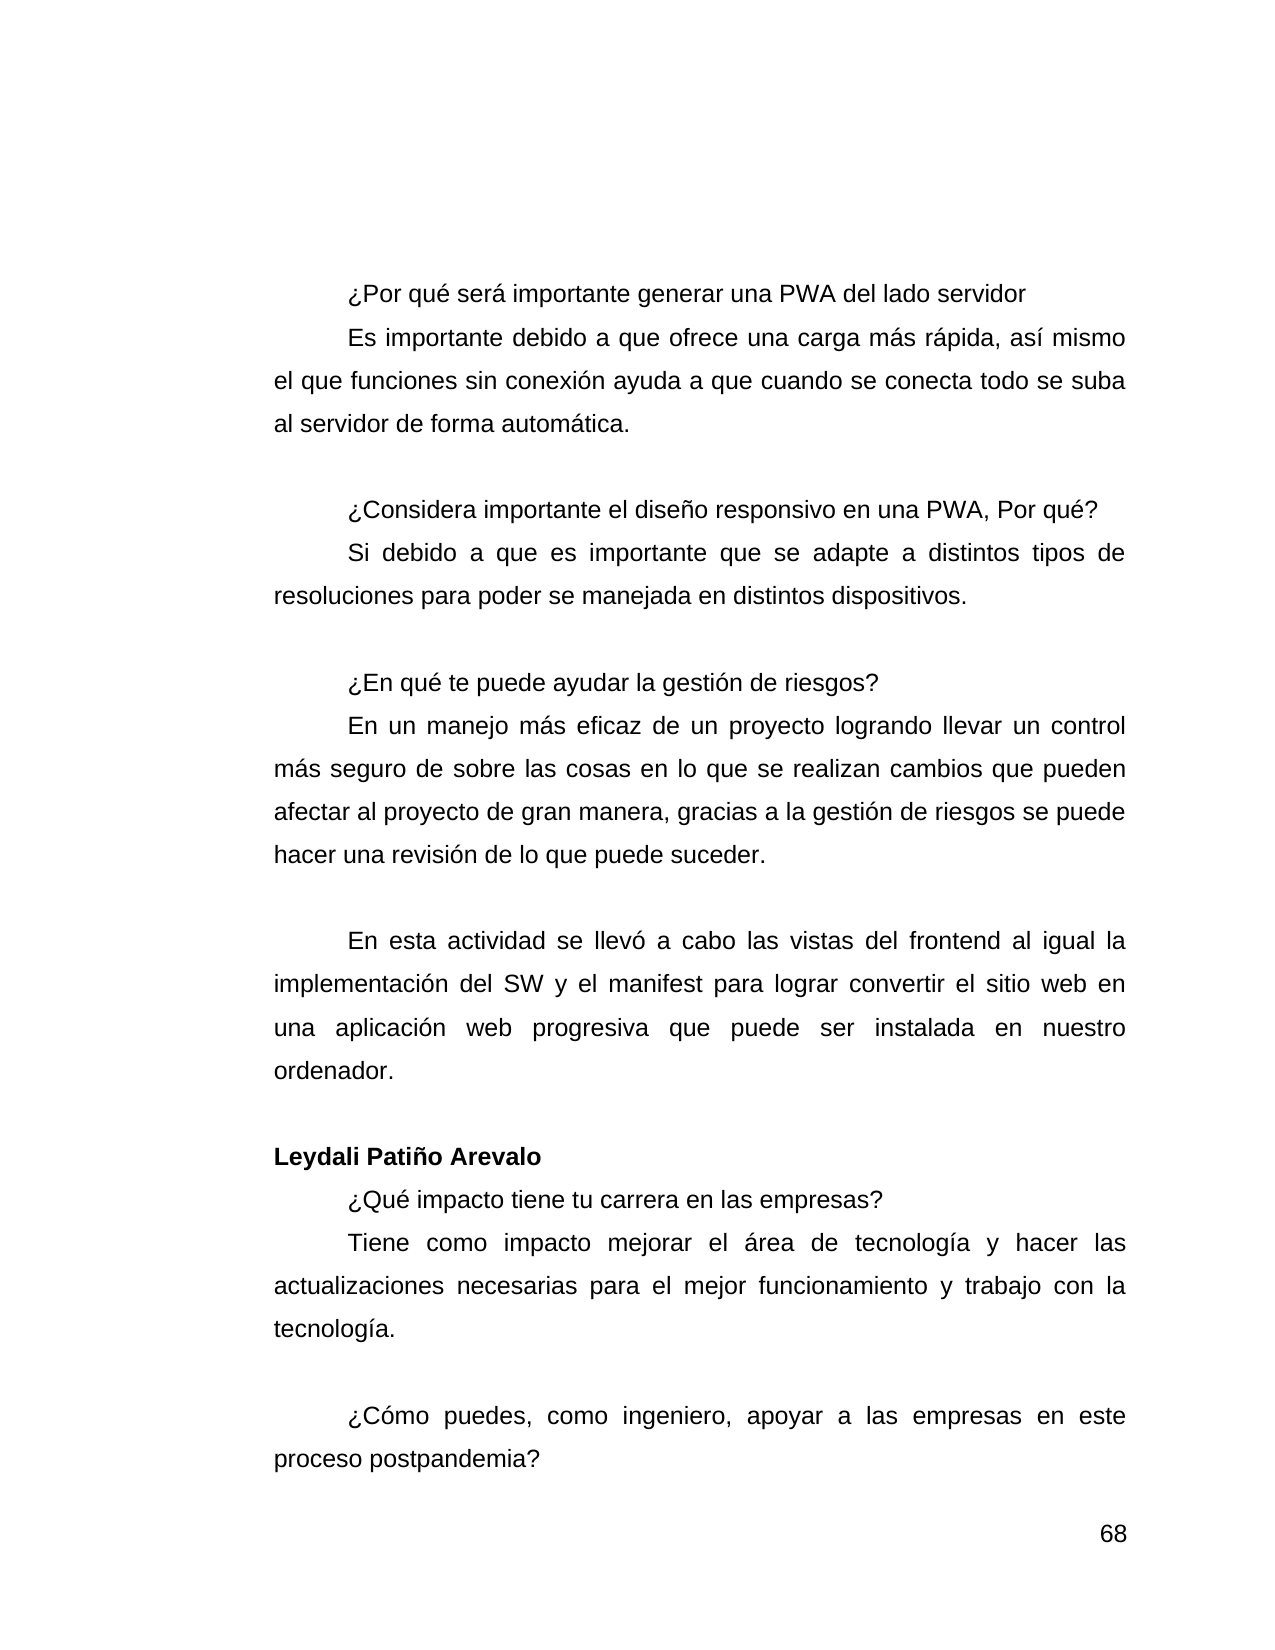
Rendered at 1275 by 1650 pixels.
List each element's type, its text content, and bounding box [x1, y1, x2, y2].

text ¿Qué impacto tiene tu carrera en las empresas? [273, 1185, 1127, 1214]
text Es importante debido a que ofrece una carga más rápida, así mismo el que funciones sin conexión ayuda a que cuando se conecta todo se suba al servidor de forma automática. [273, 322, 1127, 437]
text Leydali Patiño Arevalo [273, 1142, 1127, 1171]
text En un manejo más eficaz de un proyecto logrando llevar un control más seguro de sobre las cosas en lo que se realizan cambios que pueden afectar al proyecto de gran manera, gracias a la gestión de riesgos se puede hacer una revisión de lo que puede suceder. [273, 711, 1127, 869]
text ¿Por qué será importante generar una PWA del lado servidor [273, 279, 1127, 308]
text Si debido a que es importante que se adapte a distintos tipos de resoluciones para poder se manejada en distintos dispositivos. [273, 538, 1127, 610]
text ¿Cómo puedes, como ingeniero, apoyar a las empresas en este proceso postpandemia? [273, 1401, 1127, 1472]
text Tiene como impacto mejorar el área de tecnología y hacer las actualizaciones necesarias para el mejor funcionamiento y trabajo con la tecnología. [273, 1228, 1127, 1343]
text ¿En qué te puede ayudar la gestión de riesgos? [273, 667, 1127, 696]
text En esta actividad se llevó a cabo las vistas del frontend al igual la implementación del SW y el manifest para lograr convertir el sitio web en una aplicación web progresiva que puede ser instalada en nuestro ordenador. [273, 926, 1127, 1084]
text ¿Considera importante el diseño responsivo en una PWA, Por qué? [273, 495, 1127, 524]
